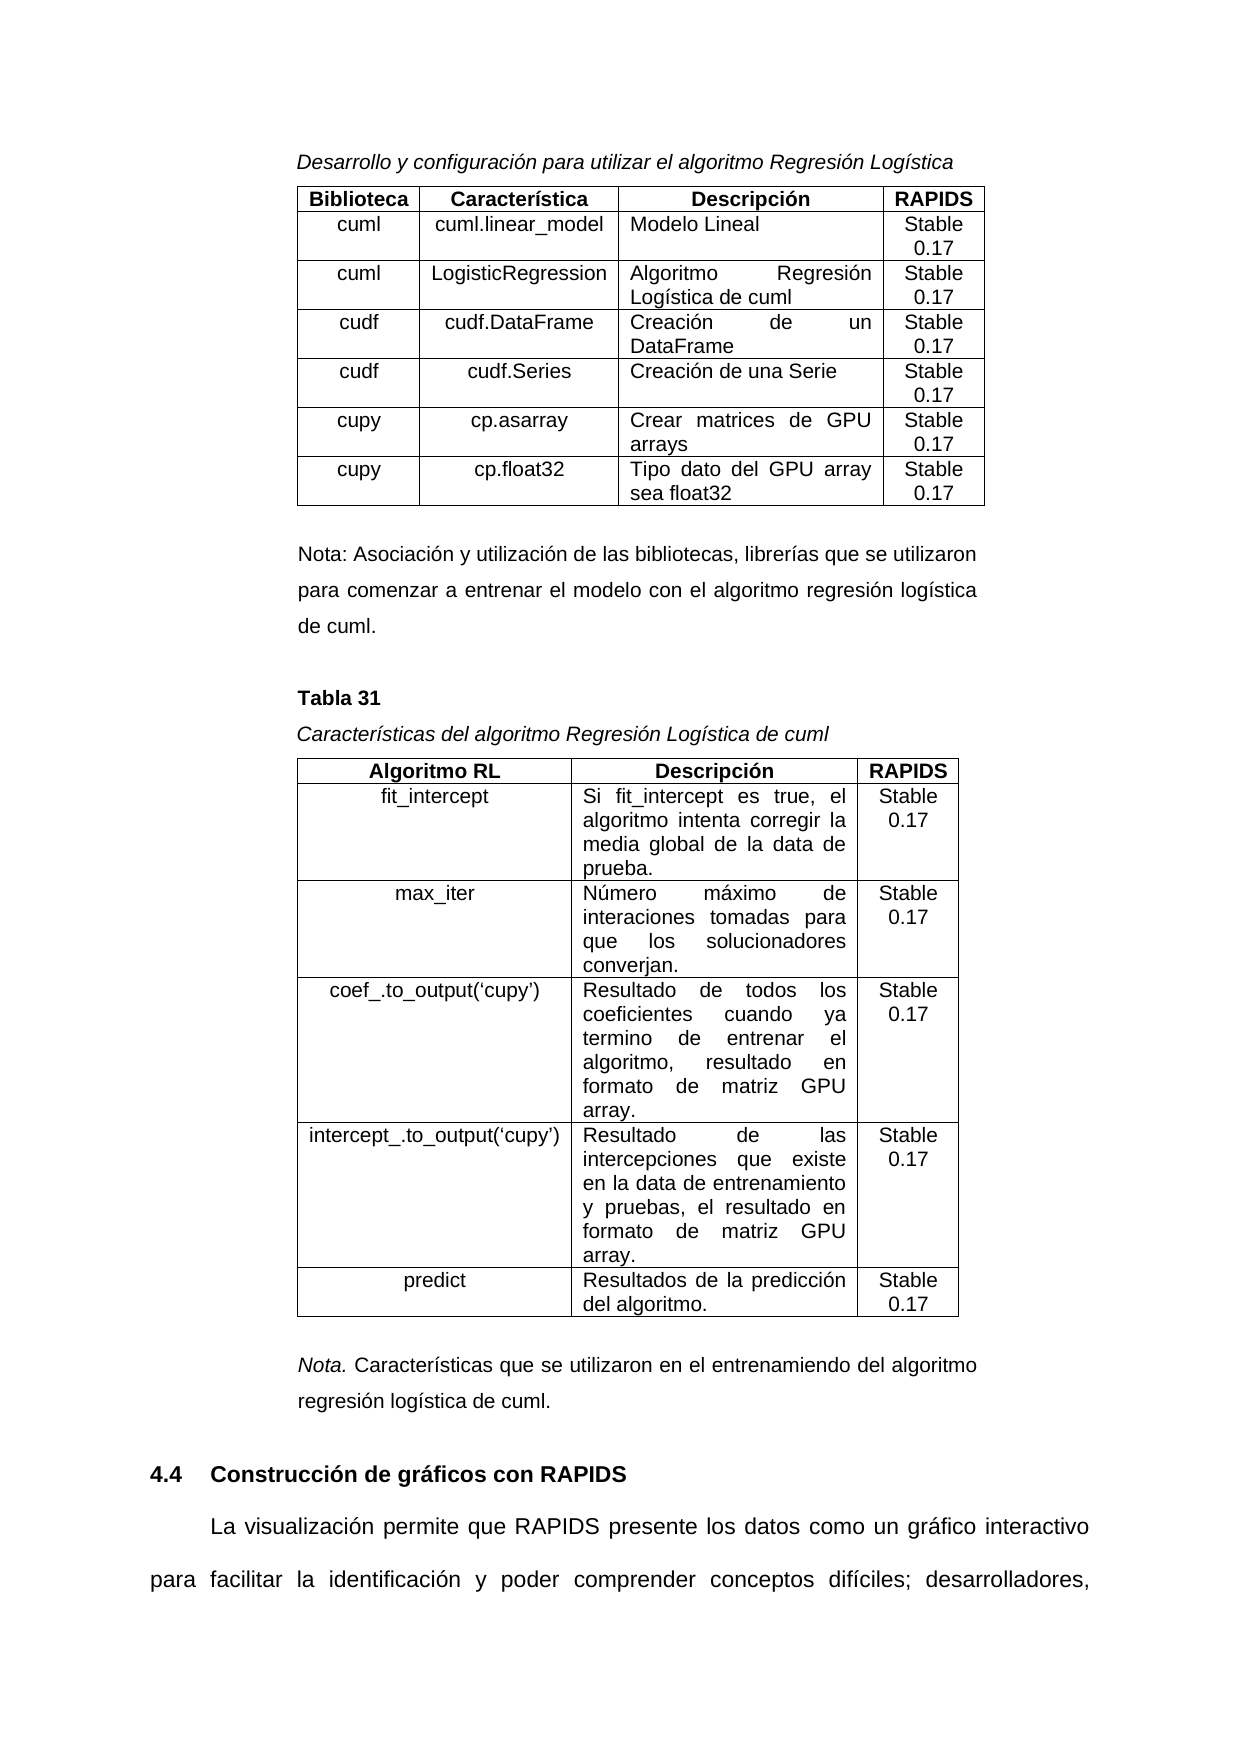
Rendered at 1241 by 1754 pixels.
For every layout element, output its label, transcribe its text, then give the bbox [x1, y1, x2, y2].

table_cell predict [298, 1268, 571, 1316]
table_cell Resultado de todos los coeficientes cuando ya termino de entrenar el algoritmo, resultado en formato de matriz GPU array. [572, 978, 857, 1122]
table_cell Stable 0.17 [884, 408, 984, 456]
table_cell Creación de una Serie [619, 359, 883, 407]
table_cell LogisticRegression [420, 261, 618, 309]
table_cell Resultado de las intercepciones que existe en la data de entrenamiento y pruebas, el resultado en formato de matriz GPU array. [572, 1123, 857, 1267]
text Desarrollo y configuración para utilizar el algoritmo Regresión Logística [239, 150, 1090, 174]
table_cell Algoritmo Regresión Logística de cuml [619, 261, 883, 309]
table_header Descripción [572, 759, 857, 783]
table_cell Stable 0.17 [884, 212, 984, 260]
table_cell cudf [298, 310, 419, 358]
table_header RAPIDS [858, 759, 958, 783]
table_cell cuml [298, 261, 419, 309]
table_cell Stable 0.17 [884, 359, 984, 407]
table_header Algoritmo RL [298, 759, 571, 783]
table_cell Stable 0.17 [858, 1268, 958, 1316]
table_cell Modelo Lineal [619, 212, 883, 260]
table_cell cudf.DataFrame [420, 310, 618, 358]
table_cell Tipo dato del GPU array sea float32 [619, 457, 883, 505]
table_cell cudf.Series [420, 359, 618, 407]
text Nota: Asociación y utilización de las bibliotecas, librerías que se utilizaron para comenzar a entrenar el modelo con el algoritmo regresión logística de cuml. [298, 542, 978, 638]
table_cell Creación de un DataFrame [619, 310, 883, 358]
table_header Característica [420, 187, 618, 211]
table_cell cp.asarray [420, 408, 618, 456]
text Características del algoritmo Regresión Logística de cuml [239, 722, 1090, 746]
table_cell cudf [298, 359, 419, 407]
table_cell Número máximo de interaciones tomadas para que los solucionadores converjan. [572, 881, 857, 977]
table_cell cuml [298, 212, 419, 260]
table_cell Stable 0.17 [884, 261, 984, 309]
table_cell max_iter [298, 881, 571, 977]
table_cell cuml.linear_model [420, 212, 618, 260]
table_header Descripción [619, 187, 883, 211]
table_header RAPIDS [884, 187, 984, 211]
table_cell Resultados de la predicción del algoritmo. [572, 1268, 857, 1316]
table_cell cupy [298, 408, 419, 456]
table_cell Crear matrices de GPU arrays [619, 408, 883, 456]
table_cell Stable 0.17 [858, 784, 958, 880]
table_cell intercept_.to_output(‘cupy’) [298, 1123, 571, 1267]
table_cell Stable 0.17 [884, 310, 984, 358]
table_cell Si fit_intercept es true, el algoritmo intenta corregir la media global de la data de prueba. [572, 784, 857, 880]
table_cell Stable 0.17 [858, 1123, 958, 1267]
table_cell cp.float32 [420, 457, 618, 505]
table_cell cupy [298, 457, 419, 505]
text Tabla 31 [239, 686, 1090, 710]
table_cell fit_intercept [298, 784, 571, 880]
table_cell coef_.to_output(‘cupy’) [298, 978, 571, 1122]
text Nota. Características que se utilizaron en el entrenamiendo del algoritmo regresión logística de cuml. [298, 1353, 978, 1413]
subtitle Construcción de gráficos con RAPIDS [150, 1461, 1090, 1487]
table_header Biblioteca [298, 187, 419, 211]
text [150, 1513, 1090, 1592]
table_cell Stable 0.17 [884, 457, 984, 505]
table_cell Stable 0.17 [858, 881, 958, 977]
table_cell Stable 0.17 [858, 978, 958, 1122]
